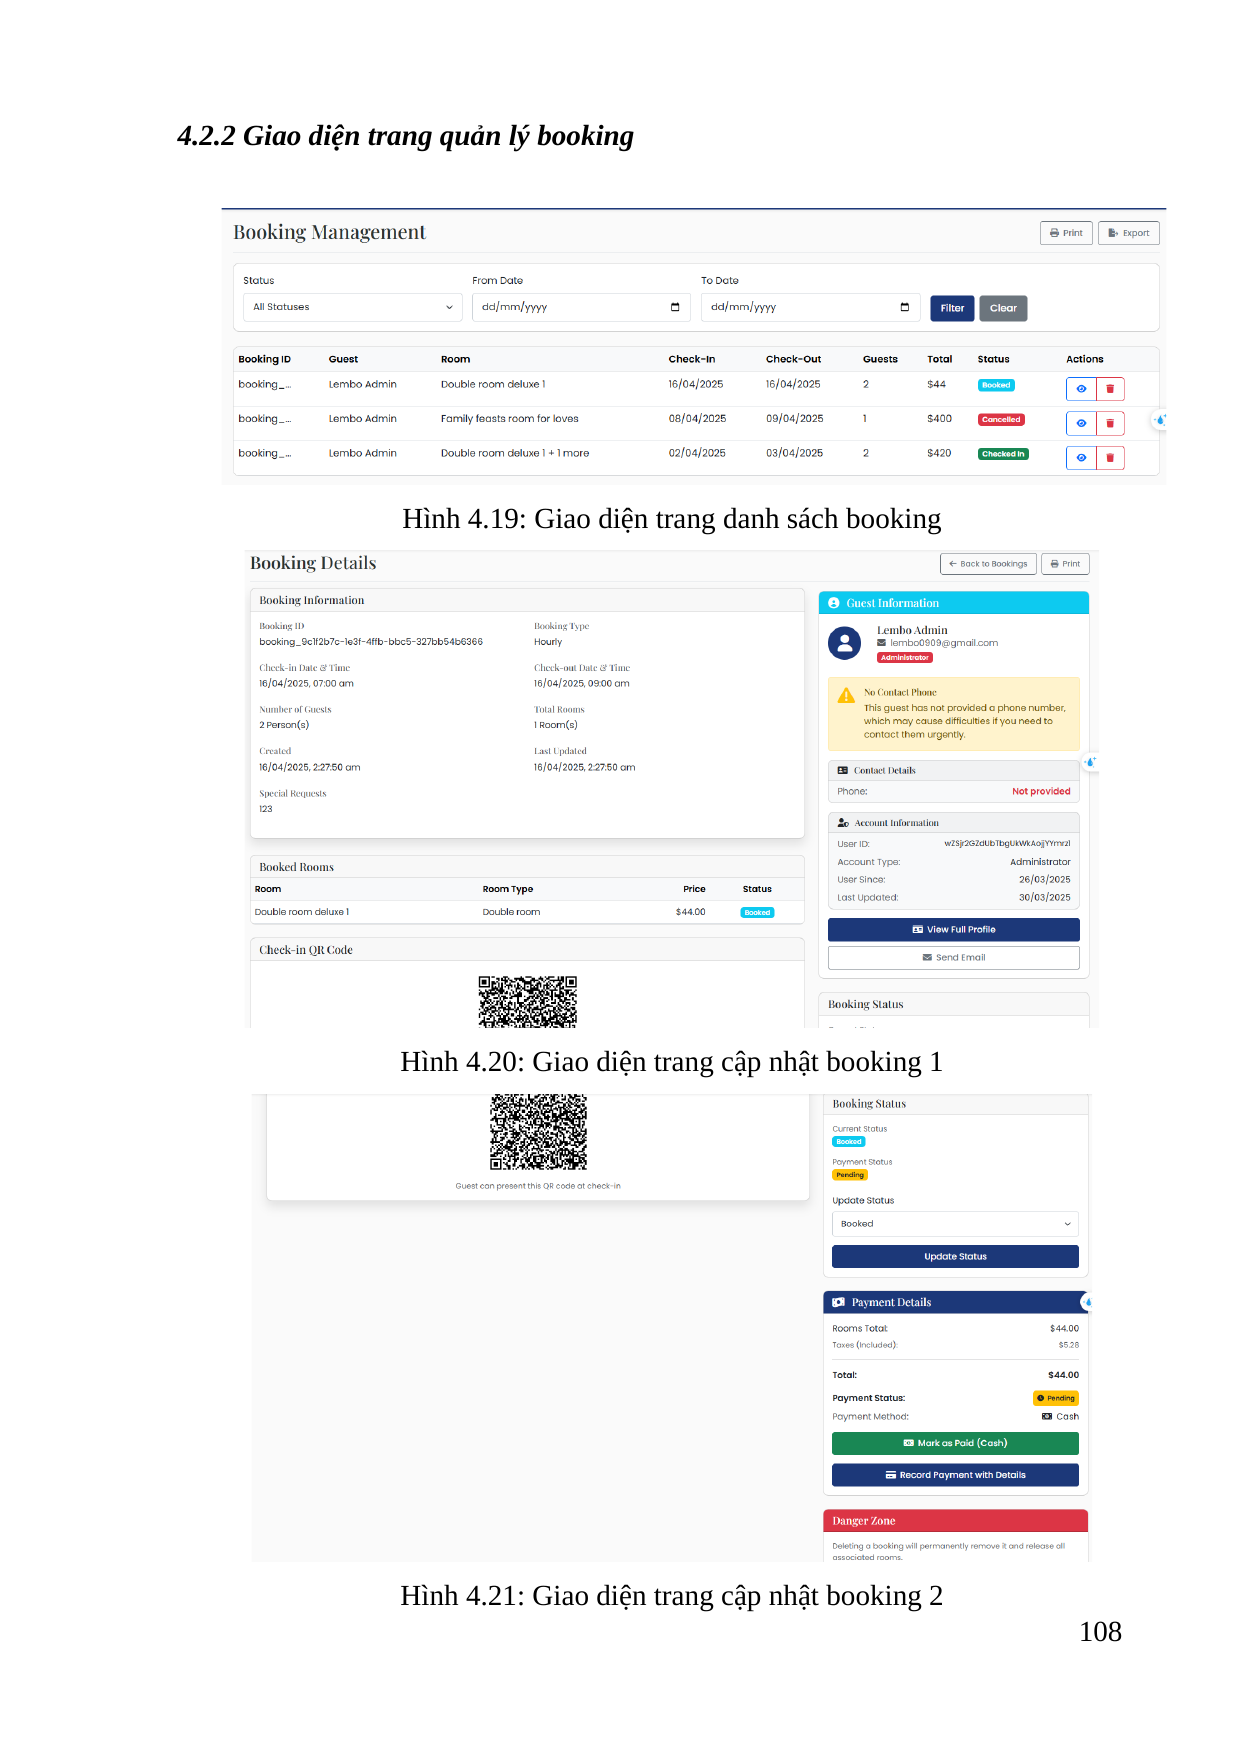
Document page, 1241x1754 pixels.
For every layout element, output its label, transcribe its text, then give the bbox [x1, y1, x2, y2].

picture [251, 1094, 1093, 1562]
text Hình 4.19: Giao diện trang danh sách booking [177, 501, 1122, 534]
text Giao diện trang quản lý booking [177, 118, 1122, 152]
picture [244, 550, 1100, 1028]
picture [221, 208, 1167, 485]
text Hình 4.20: Giao diện trang cập nhật booking 1 [177, 1044, 1122, 1078]
text Hình 4.21: Giao diện trang cập nhật booking 2 [177, 1578, 1122, 1611]
